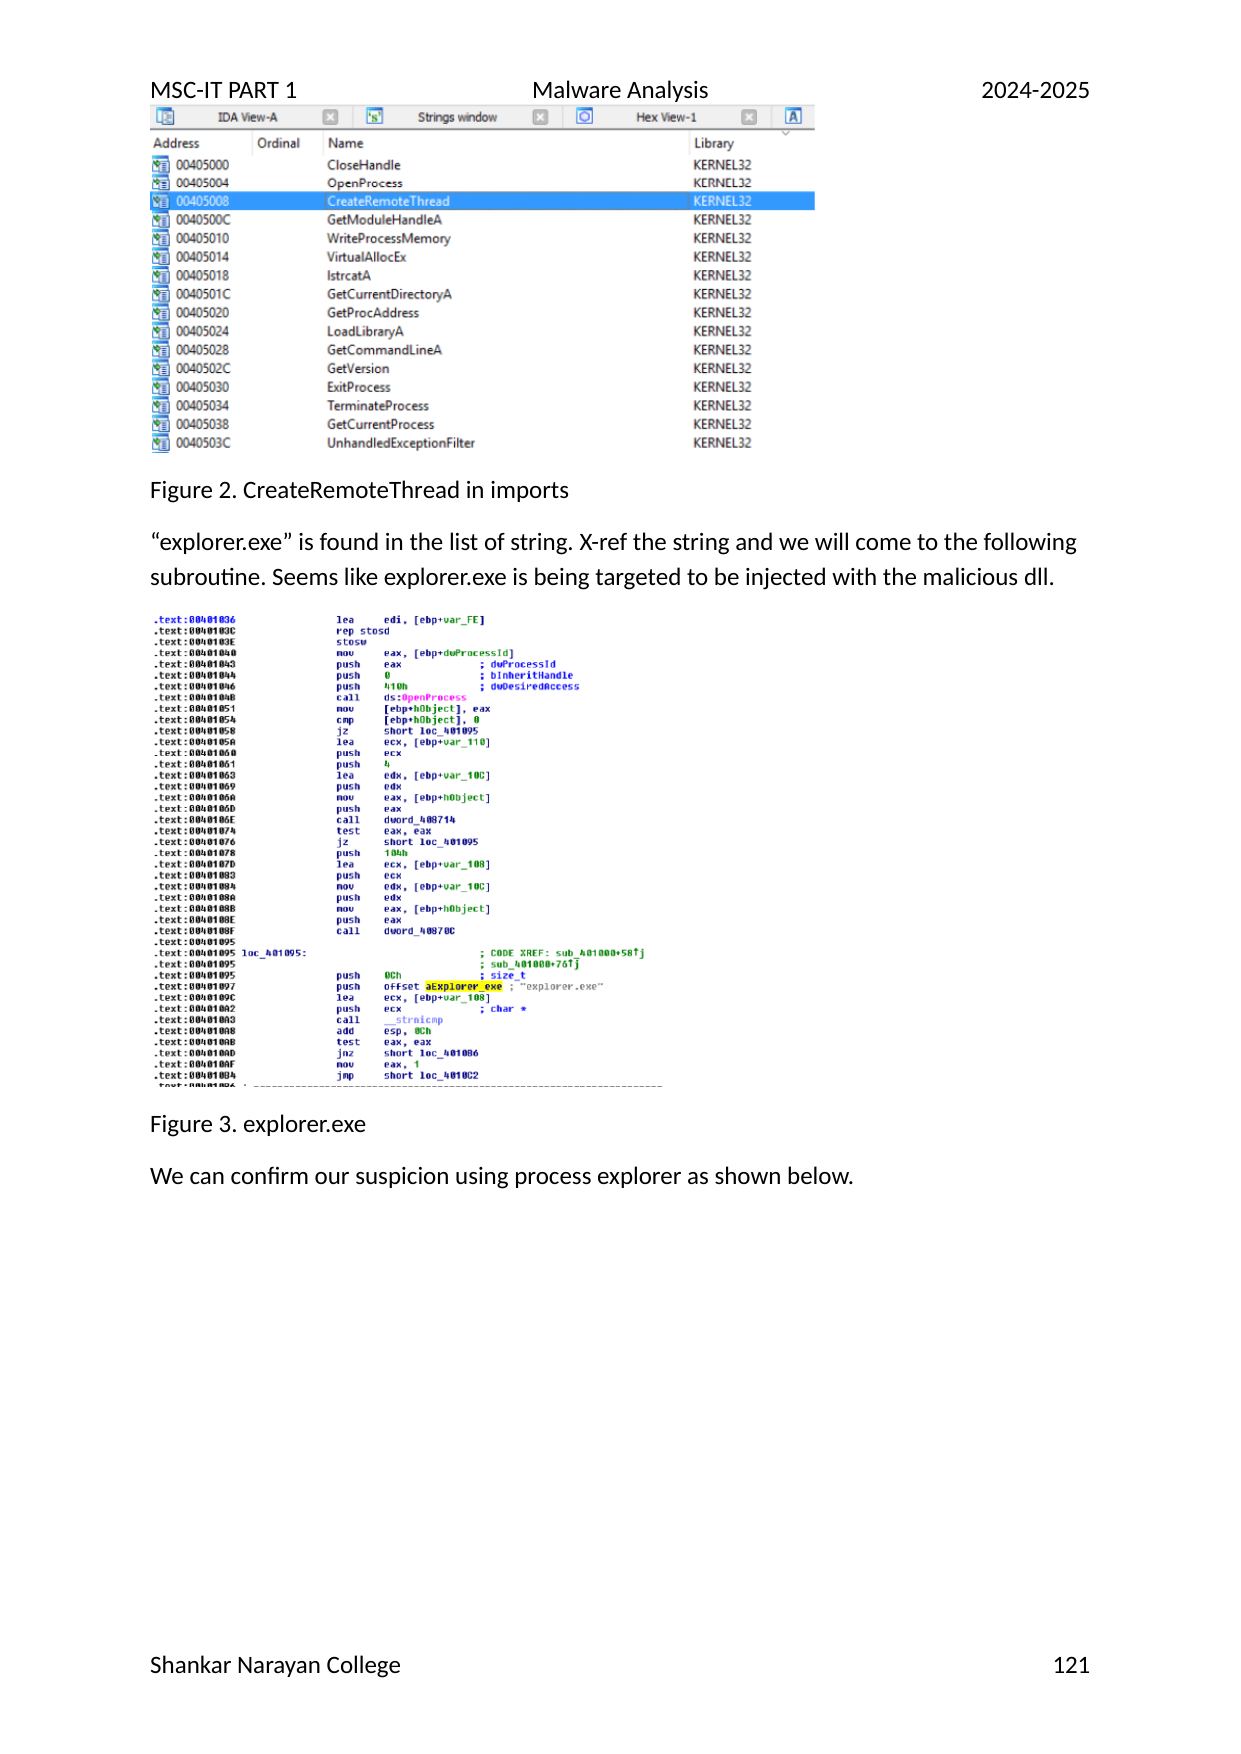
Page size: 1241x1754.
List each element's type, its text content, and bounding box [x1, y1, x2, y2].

text “explorer.exe” is found in the list of string. X-ref the string and we will come to the following subroutine. Seems like explorer.exe is being targeted to be injected with the malicious dll. [150, 526, 1122, 591]
picture [150, 104, 820, 453]
text Figure 2. CreateRemoteThread in imports [150, 474, 1122, 505]
picture [150, 612, 663, 1088]
text We can confirm our suspicion using process explorer as shown below. [150, 1160, 1122, 1191]
text Figure 3. explorer.exe [150, 1109, 1122, 1139]
